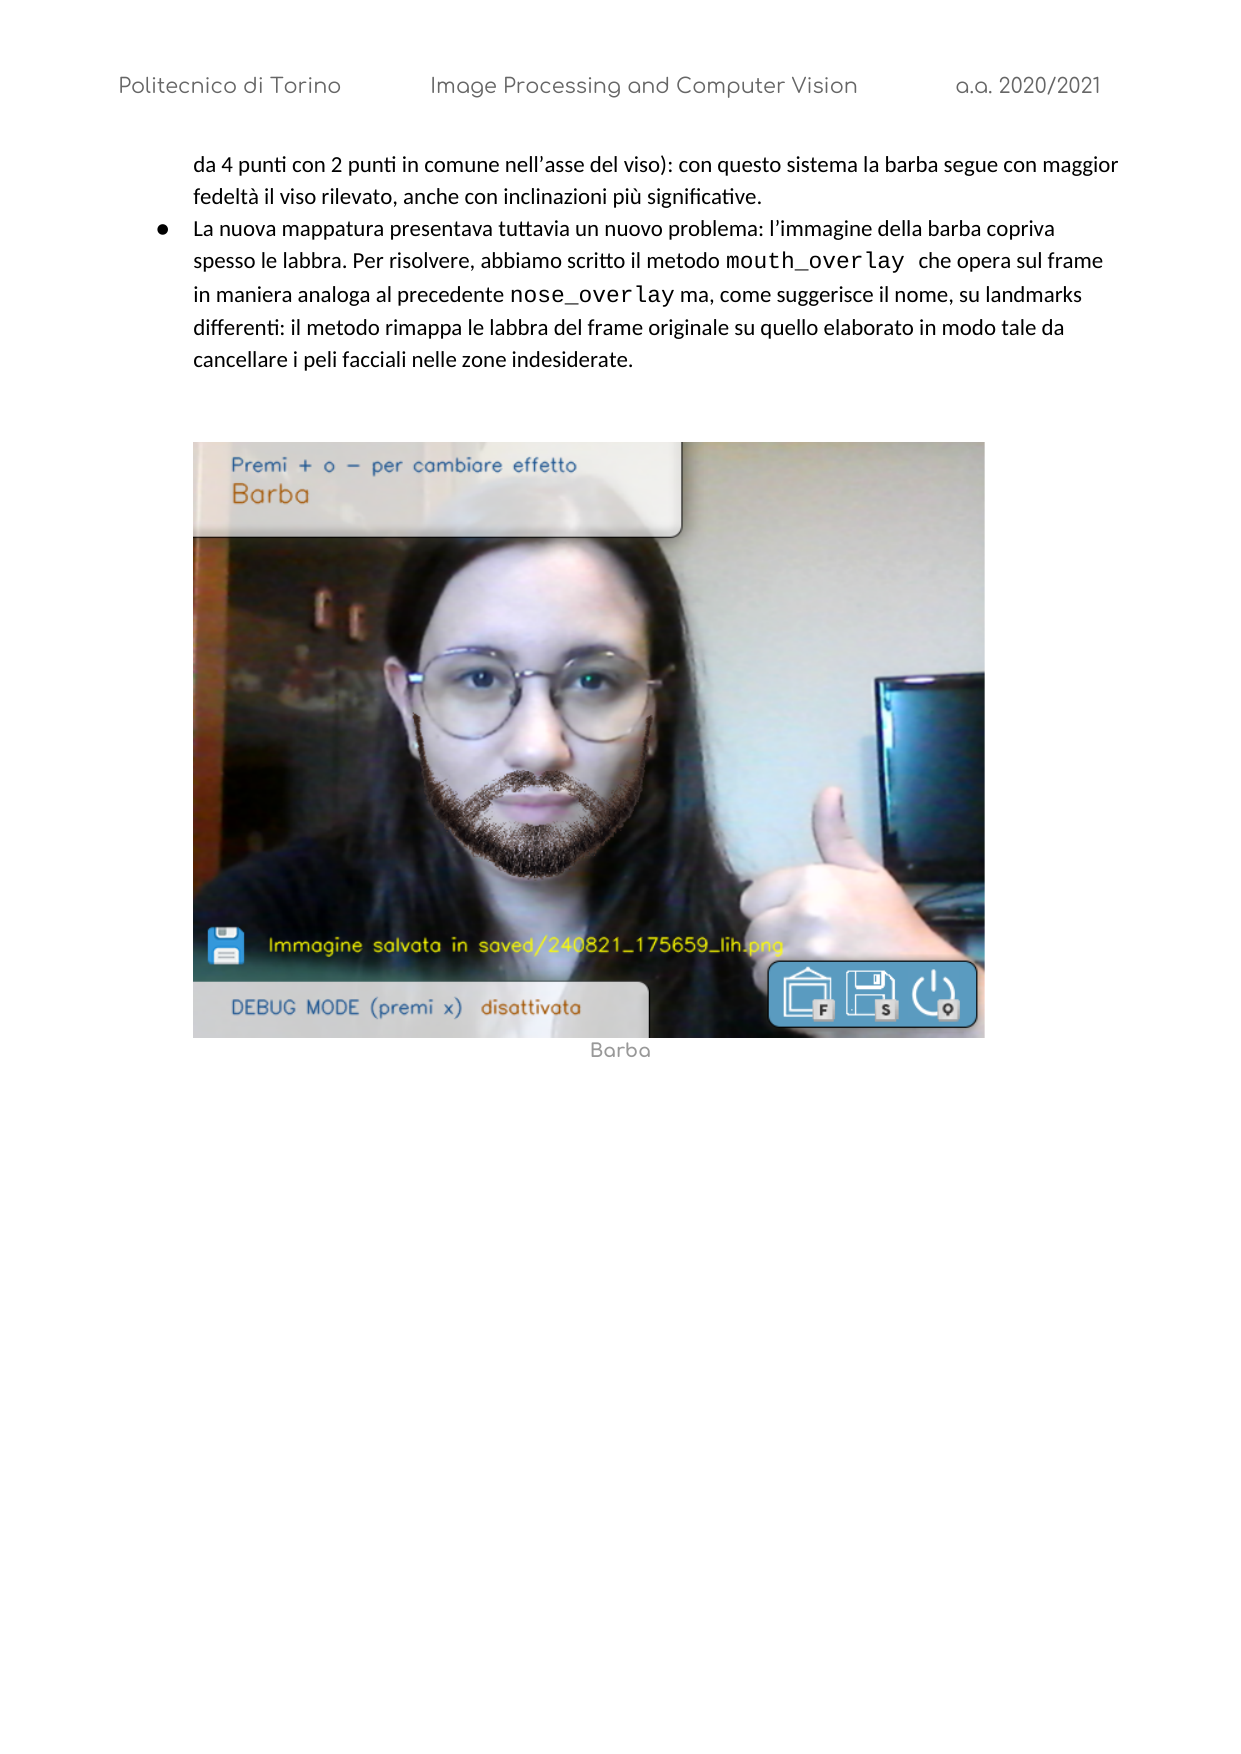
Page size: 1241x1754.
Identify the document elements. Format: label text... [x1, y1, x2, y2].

subtitle Barba [118, 1041, 1122, 1062]
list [156, 150, 1122, 210]
list La nuova mappatura presentava tuttavia un nuovo problema: l’immagine della barba copriva spesso le labbra. Per risolvere, abbiamo scritto il metodo mouth_overlay che opera sul frame in maniera analoga al precedente nose_overlay ma, come suggerisce il nome, su landmarks differenti: il metodo rimappa le labbra del frame originale su quello elaborato in modo tale da cancellare i peli facciali nelle zone indesiderate. [156, 214, 1122, 373]
picture [193, 442, 985, 1038]
